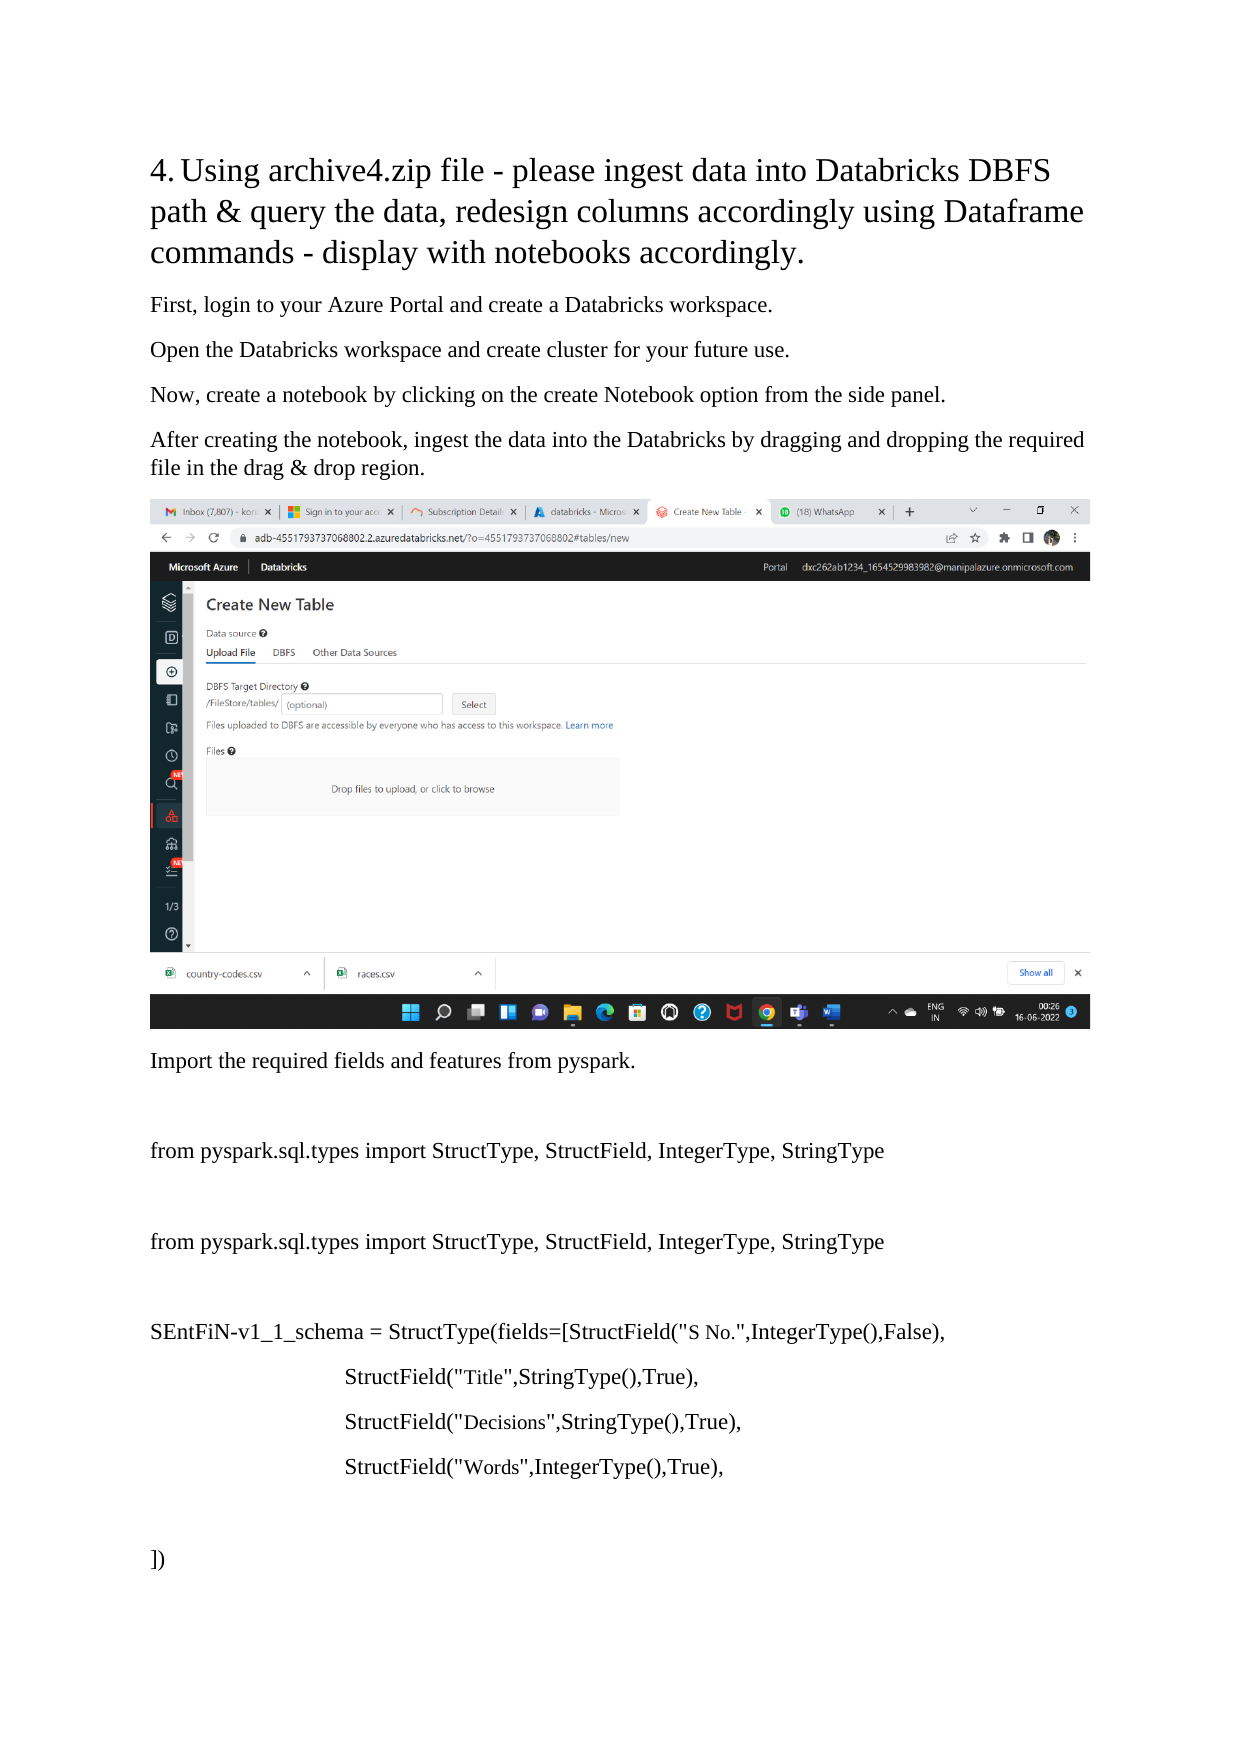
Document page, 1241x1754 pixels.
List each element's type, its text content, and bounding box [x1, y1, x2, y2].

text Open the Databricks workspace and create cluster for your future use. [150, 336, 1090, 362]
text StructField("Title",StringType(),True), [150, 1363, 1090, 1389]
text StructField("Words",IntegerType(),True), [150, 1453, 1090, 1479]
text from pyspark.sql.types import StructType, StructField, IntegerType, StringType [150, 1228, 1090, 1254]
text from pyspark.sql.types import StructType, StructField, IntegerType, StringType [150, 1137, 1090, 1164]
text First, login to your Azure Portal and create a Databricks workspace. [150, 291, 1090, 317]
text After creating the notebook, ingest the data into the Databricks by dragging and dropping the required file in the drag & drop region. [150, 426, 1090, 481]
text ]) [150, 1545, 1090, 1572]
text SEntFiN-v1_1_schema = StructType(fields=[StructField("S No.",IntegerType(),False), [150, 1318, 1090, 1344]
text StructField("Decisions",StringType(),True), [150, 1408, 1090, 1434]
text 4. Using archive4.zip file - please ingest data into Databricks DBFS path & query the data, redesign columns accordingly using Dataframe commands - display with notebooks accordingly. [150, 150, 1090, 271]
text Now, create a notebook by clicking on the create Notebook option from the side panel. [150, 381, 1090, 407]
text Import the required fields and features from pyspark. [150, 1047, 1090, 1074]
picture [150, 499, 1091, 1029]
